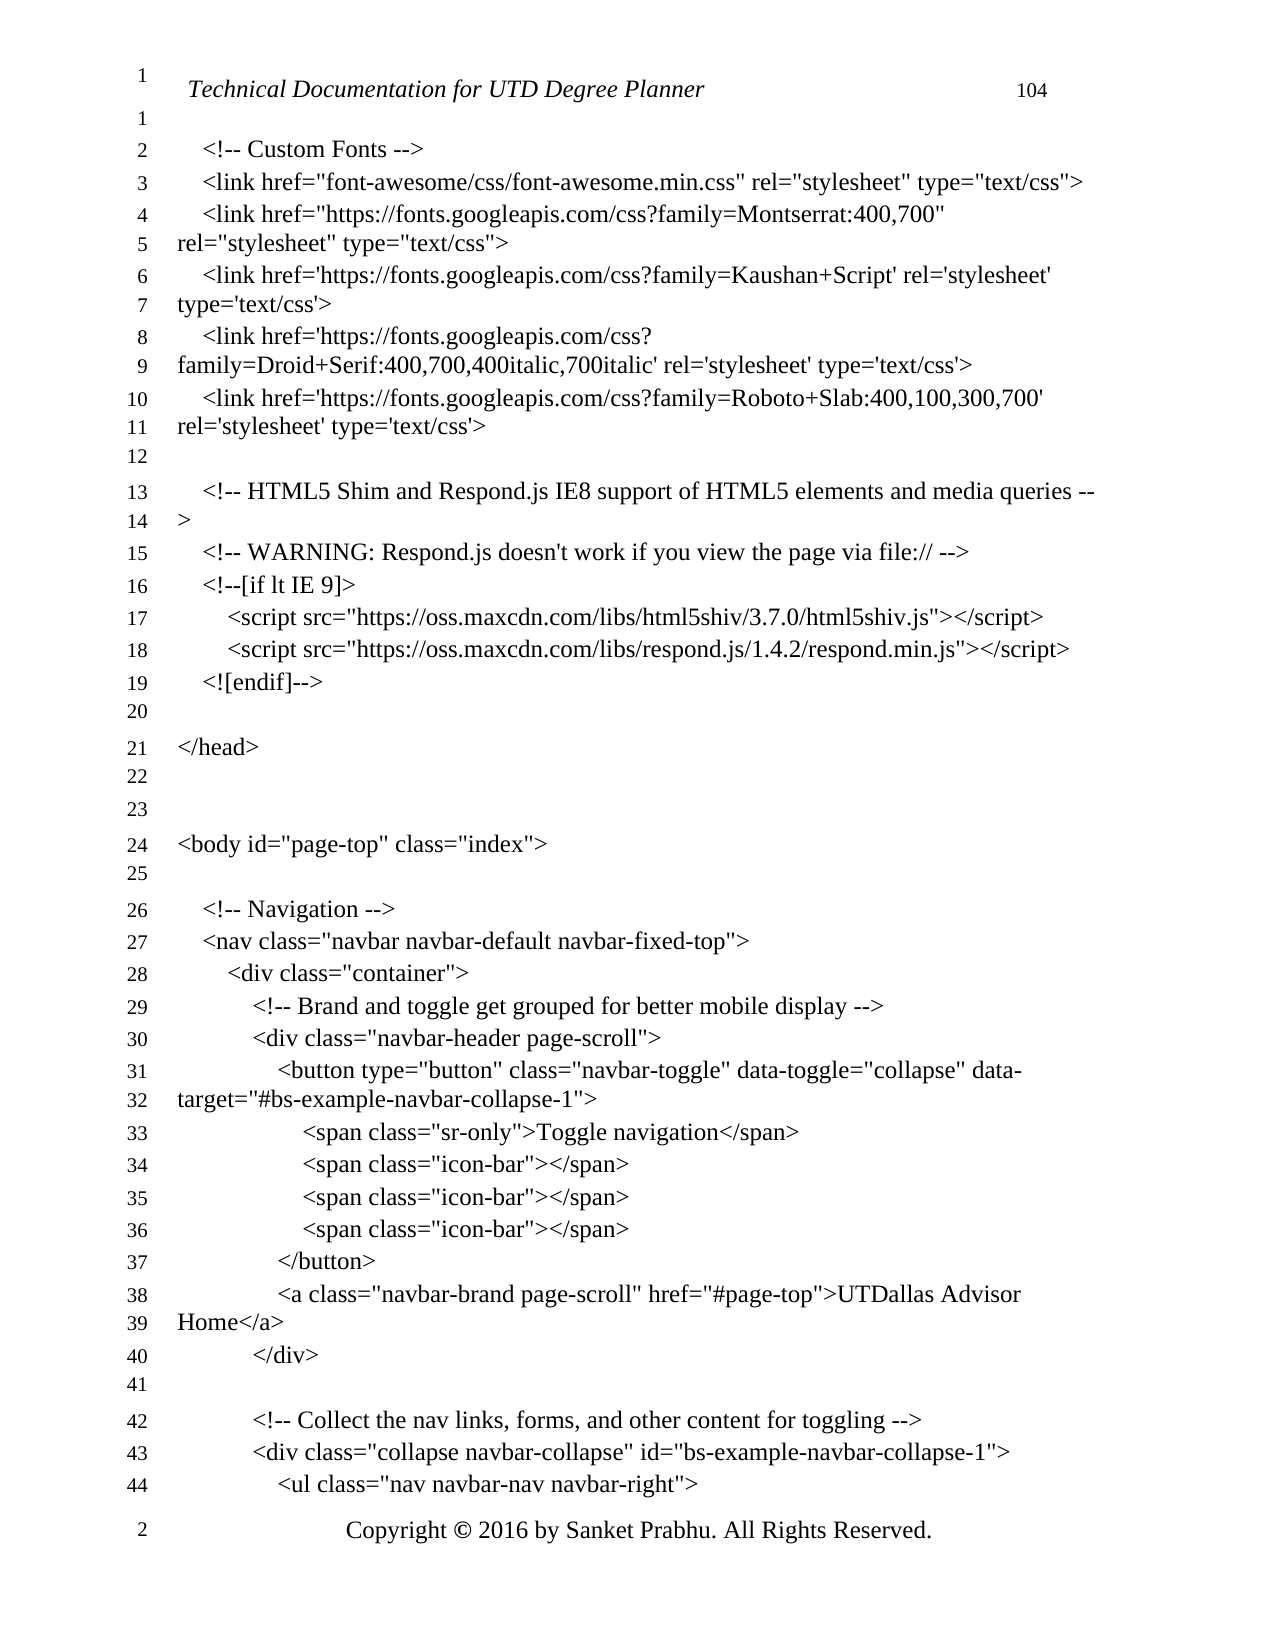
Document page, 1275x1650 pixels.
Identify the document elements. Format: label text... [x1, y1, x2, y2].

text <span class="icon-bar"></span> [177, 1214, 1099, 1243]
text </head> [177, 732, 1099, 760]
text <span class="icon-bar"></span> [177, 1149, 1099, 1178]
text <!-- Brand and toggle get grouped for better mobile display --> [177, 991, 1099, 1019]
text <button type="button" class="navbar-toggle" data-toggle="collapse" data-target="#bs-example-navbar-collapse-1"> [177, 1056, 1099, 1113]
text <link href='https://fonts.googleapis.com/css?family=Kaushan+Script' rel='stylesheet' type='text/css'> [177, 260, 1099, 318]
text <span class="icon-bar"></span> [177, 1182, 1099, 1210]
text <!-- Custom Fonts --> [177, 134, 1099, 163]
text <script src="https://oss.maxcdn.com/libs/html5shiv/3.7.0/html5shiv.js"></script> [177, 602, 1099, 631]
text <!-- Collect the nav links, forms, and other content for toggling --> [177, 1405, 1099, 1433]
text <!-- Navigation --> [177, 894, 1099, 922]
text </div> [177, 1340, 1099, 1369]
text <!--[if lt IE 9]> [177, 570, 1099, 598]
text <div class="navbar-header page-scroll"> [177, 1023, 1099, 1052]
text <body id="page-top" class="index"> [177, 829, 1099, 858]
text <![endif]--> [177, 667, 1099, 696]
text <ul class="nav navbar-nav navbar-right"> [177, 1469, 1099, 1498]
text </button> [177, 1246, 1099, 1275]
text <a class="navbar-brand page-scroll" href="#page-top">UTDallas Advisor Home</a> [177, 1279, 1099, 1336]
text <script src="https://oss.maxcdn.com/libs/respond.js/1.4.2/respond.min.js"></script> [177, 634, 1099, 663]
text <nav class="navbar navbar-default navbar-fixed-top"> [177, 926, 1099, 955]
text <link href="https://fonts.googleapis.com/css?family=Montserrat:400,700" rel="stylesheet" type="text/css"> [177, 199, 1099, 257]
text <!-- WARNING: Respond.js doesn't work if you view the page via file:// --> [177, 537, 1099, 566]
text <span class="sr-only">Toggle navigation</span> [177, 1117, 1099, 1146]
text <div class="container"> [177, 958, 1099, 987]
text <link href='https://fonts.googleapis.com/css?family=Droid+Serif:400,700,400italic,700italic' rel='stylesheet' type='text/css'> [177, 321, 1099, 379]
text <!-- HTML5 Shim and Respond.js IE8 support of HTML5 elements and media queries --> [177, 476, 1099, 534]
text <link href="font-awesome/css/font-awesome.min.css" rel="stylesheet" type="text/css"> [177, 167, 1099, 196]
text <link href='https://fonts.googleapis.com/css?family=Roboto+Slab:400,100,300,700' rel='stylesheet' type='text/css'> [177, 383, 1099, 440]
text <div class="collapse navbar-collapse" id="bs-example-navbar-collapse-1"> [177, 1437, 1099, 1466]
